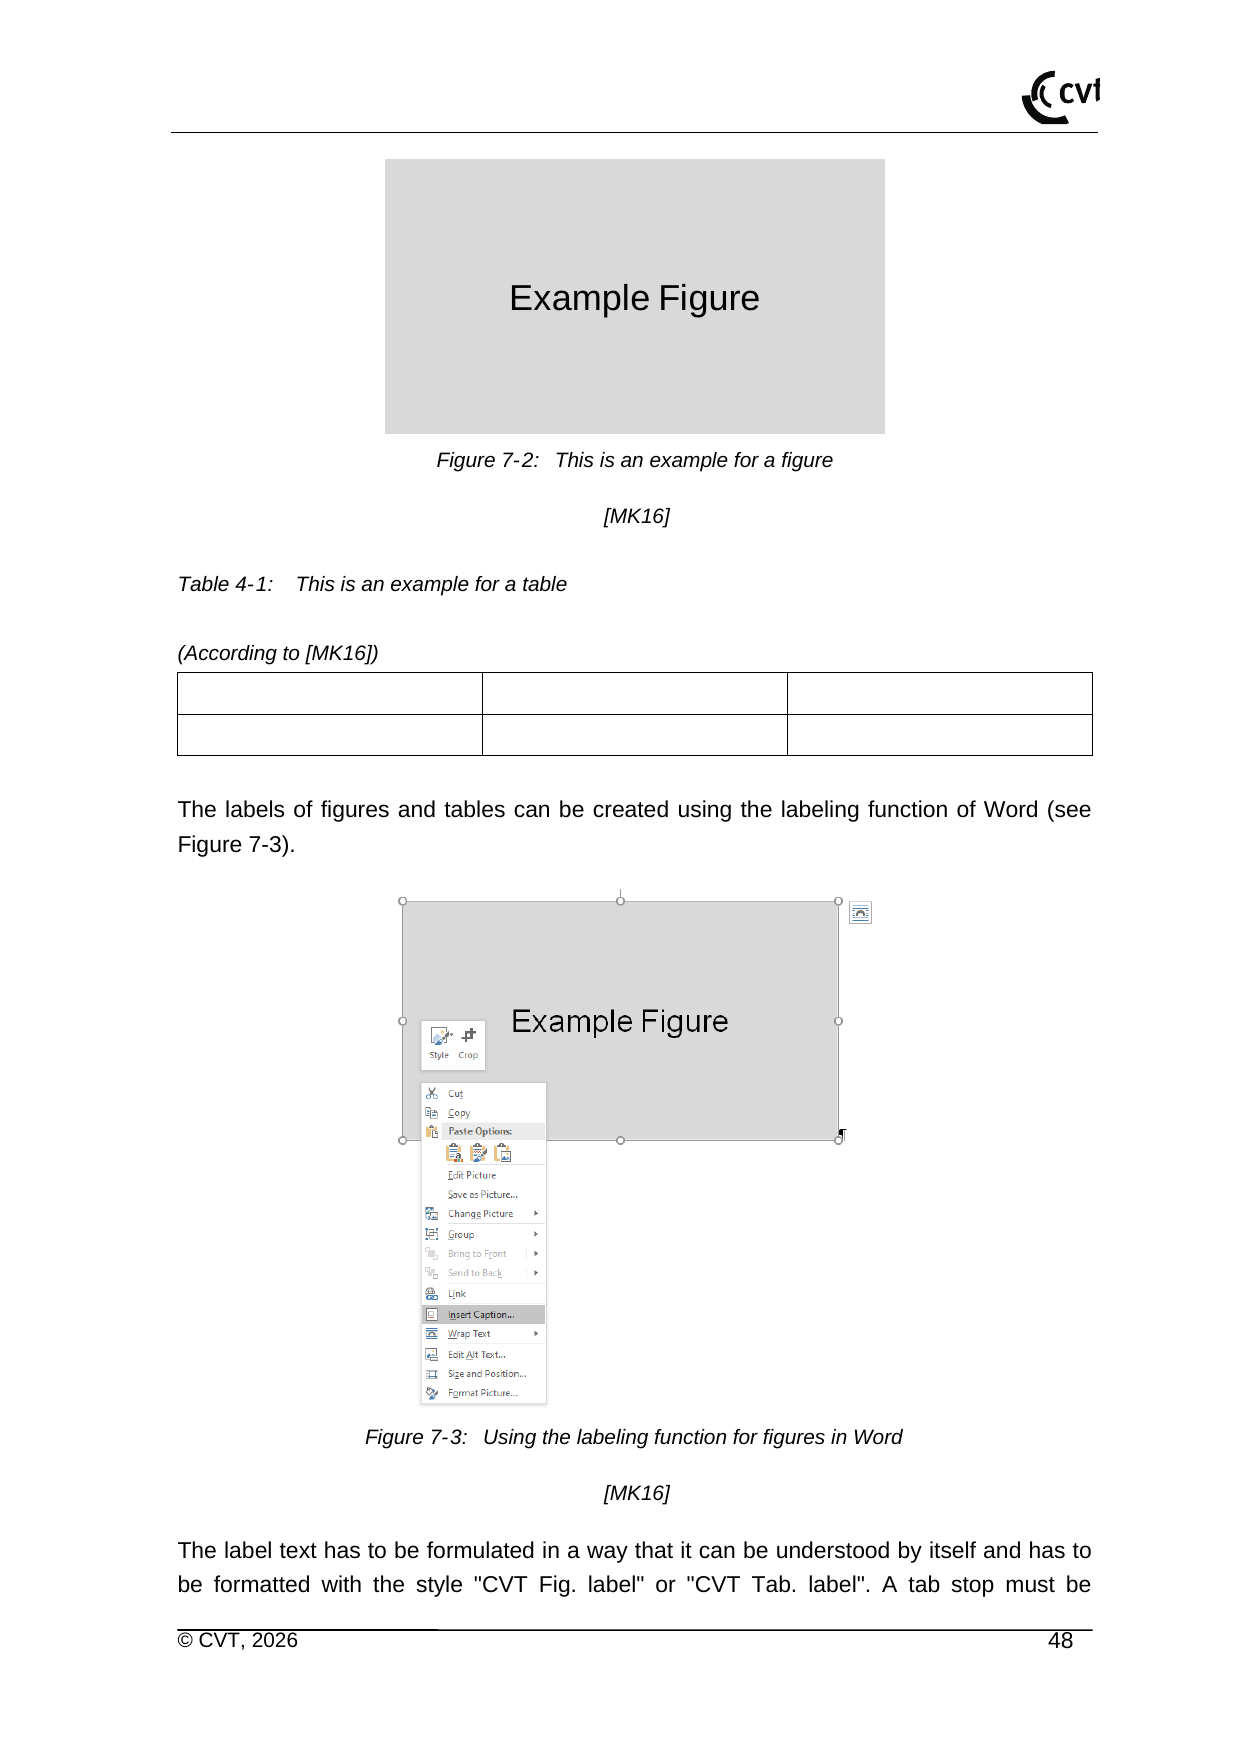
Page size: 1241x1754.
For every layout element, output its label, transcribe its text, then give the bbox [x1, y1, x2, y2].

table_header [178, 673, 482, 713]
picture [393, 889, 877, 1412]
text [177, 1537, 1092, 1598]
table_header [788, 673, 1092, 713]
text (According to [MK16]) [177, 641, 1092, 665]
table_header [483, 673, 787, 713]
text [MK16] [177, 1481, 1092, 1505]
table_cell [788, 715, 1092, 755]
text [MK16] [177, 504, 1092, 528]
text Table 4-1: This is an example for a table [177, 572, 1092, 596]
table_cell [483, 715, 787, 755]
table_cell [178, 715, 482, 755]
